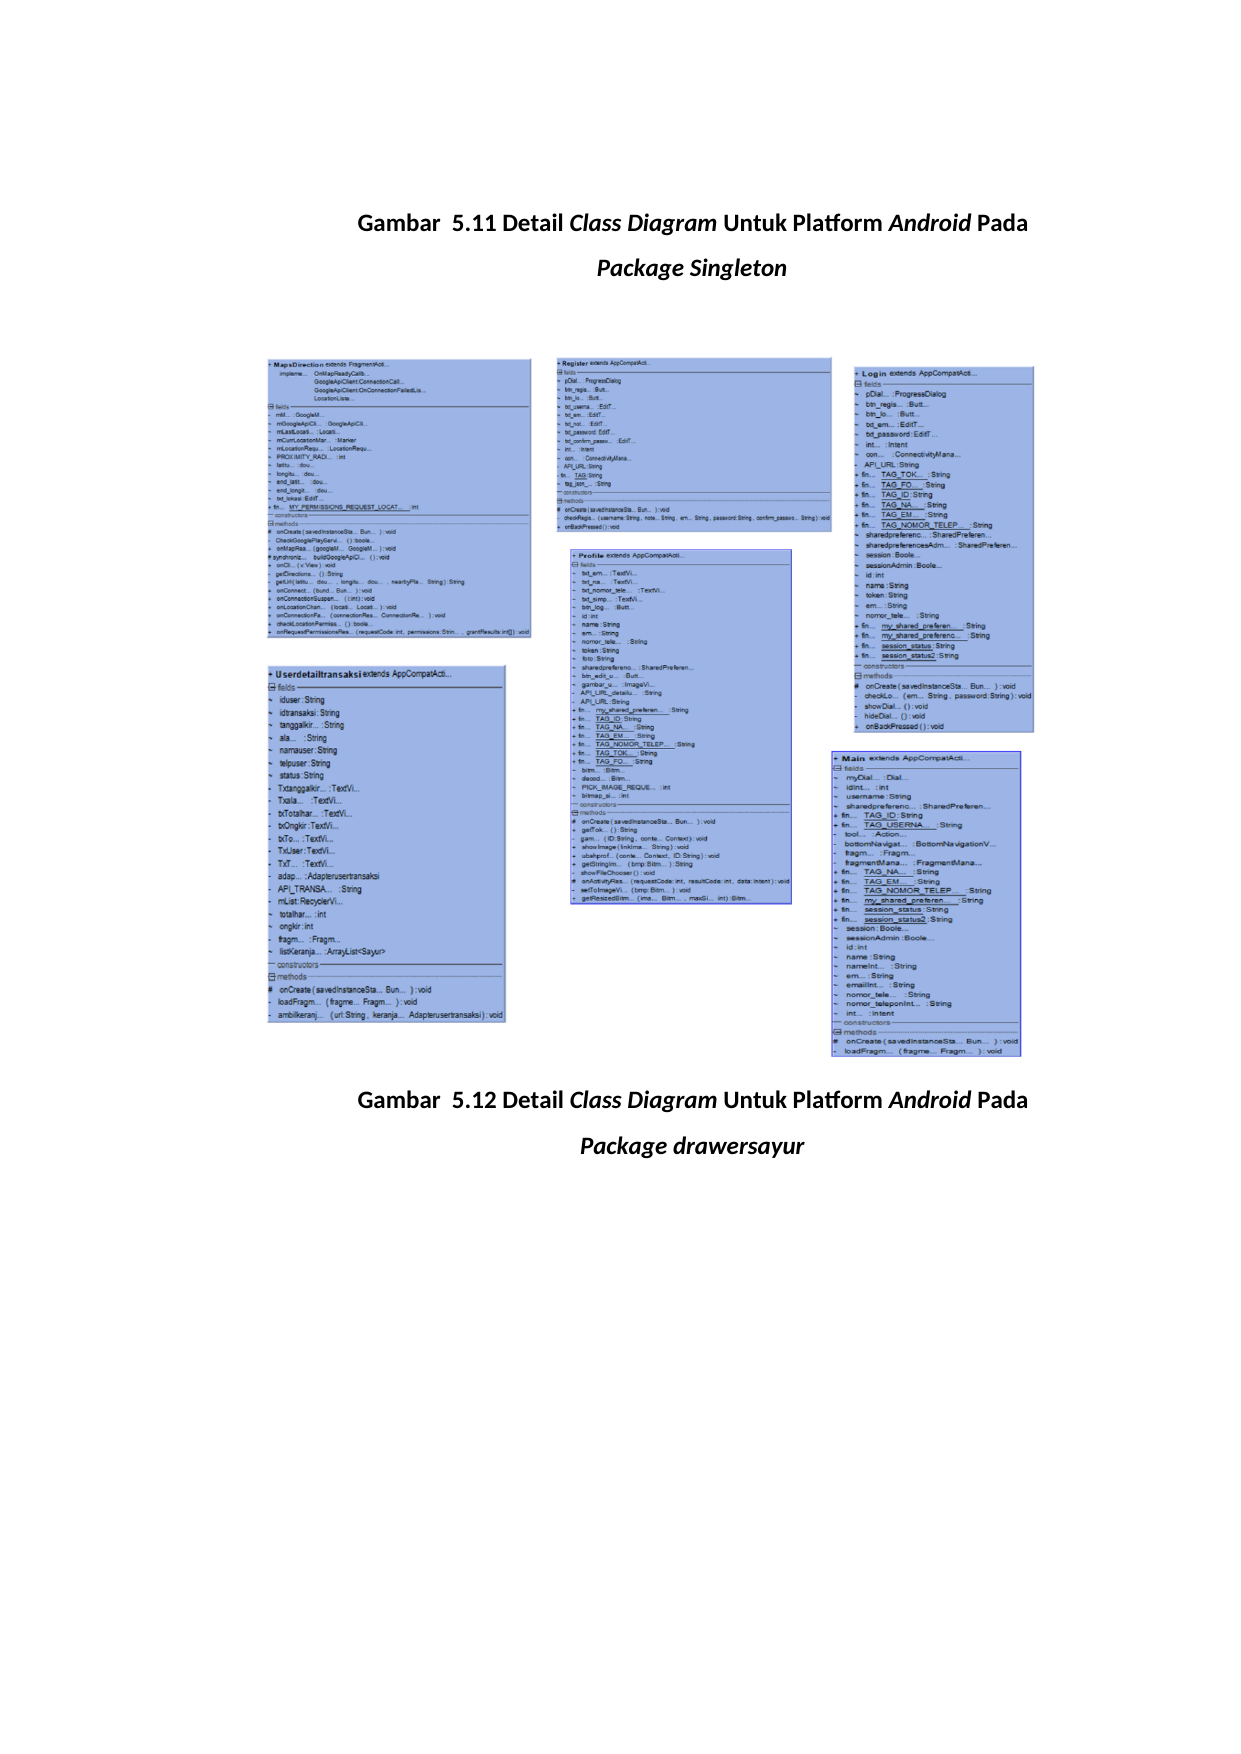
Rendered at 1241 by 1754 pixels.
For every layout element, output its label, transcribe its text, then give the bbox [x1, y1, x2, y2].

subtitle Gambar 5.11 Detail Class Diagram Untuk Platform Android Pada Package Singleton [321, 207, 1064, 283]
subtitle Gambar 5.12 Detail Class Diagram Untuk Platform Android Pada Package drawersayur [321, 1085, 1064, 1161]
picture [253, 343, 1051, 1070]
